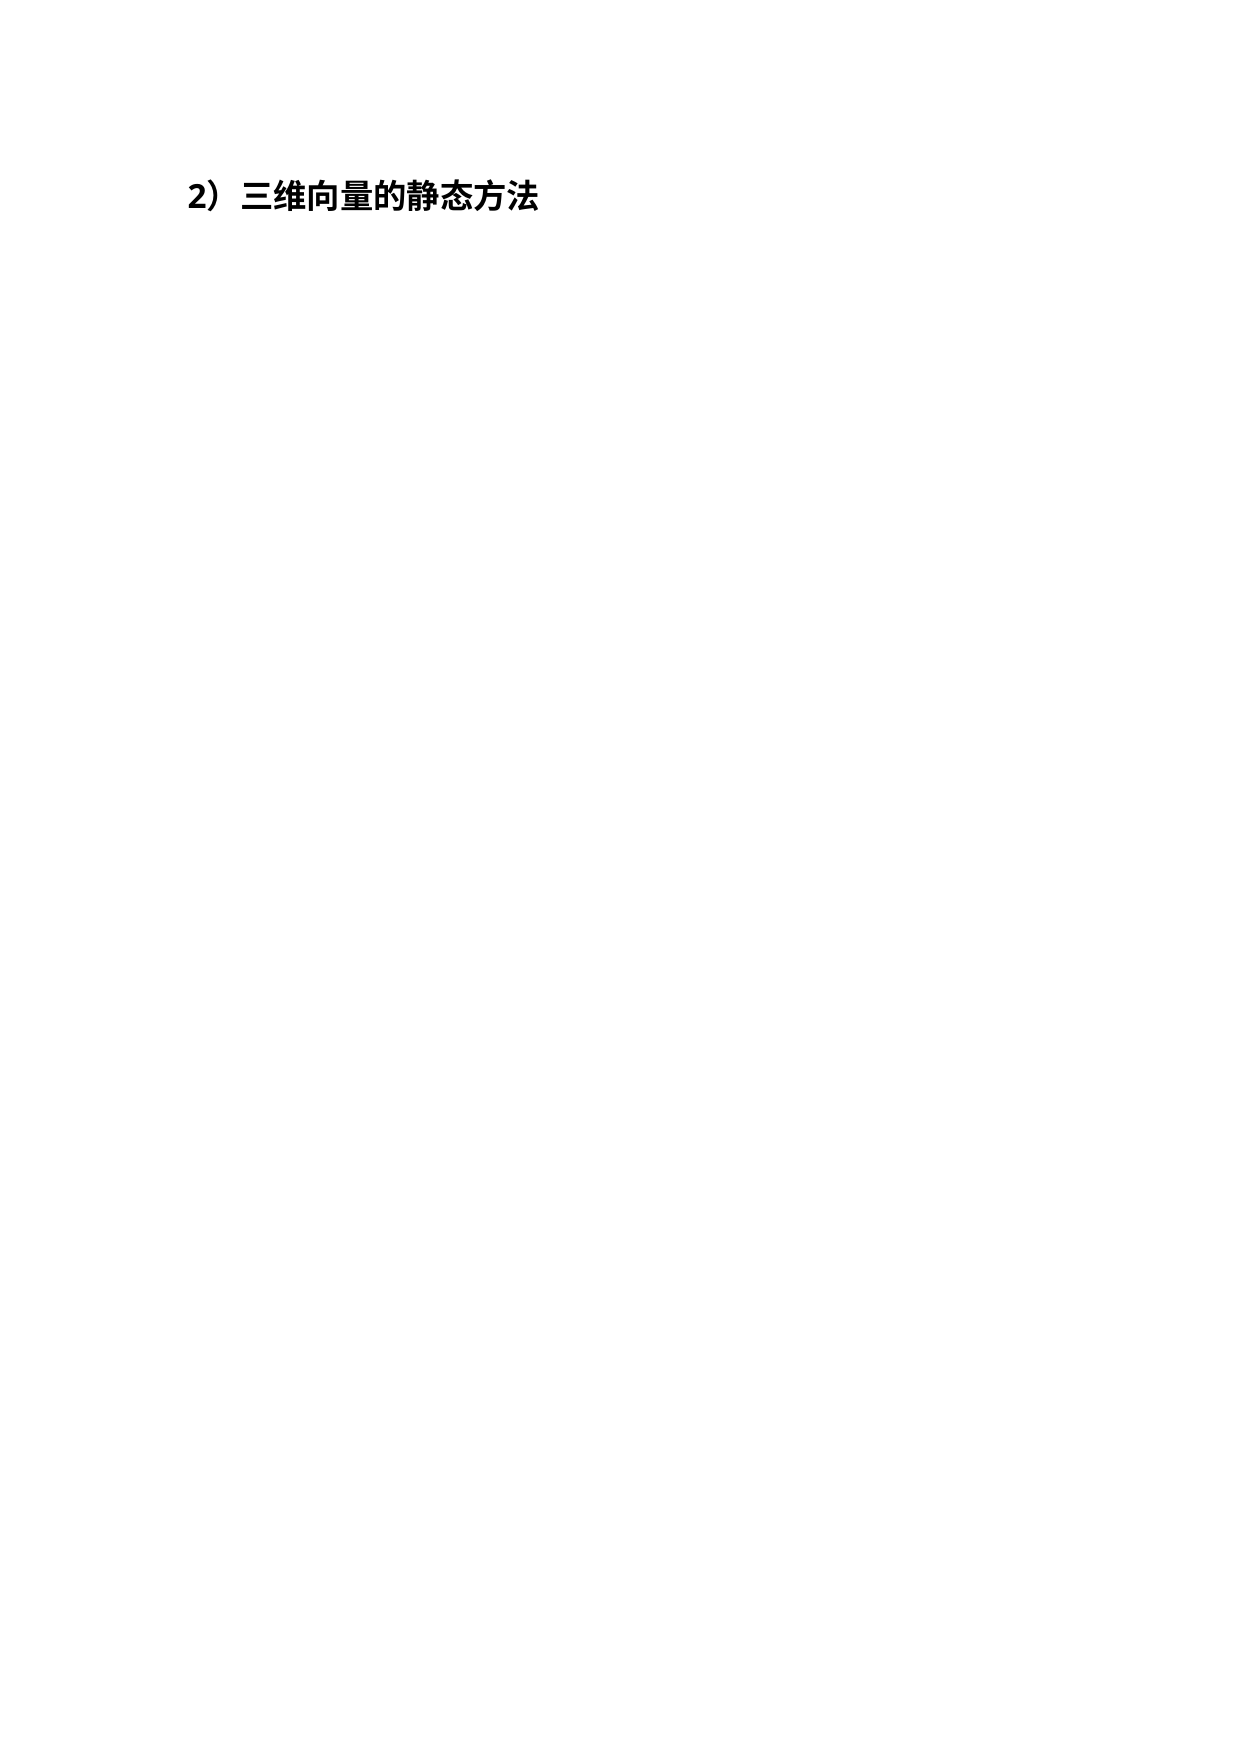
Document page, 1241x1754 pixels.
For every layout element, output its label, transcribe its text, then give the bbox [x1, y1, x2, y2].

subtitle 2）三维向量的静态方法 [187, 162, 1053, 227]
